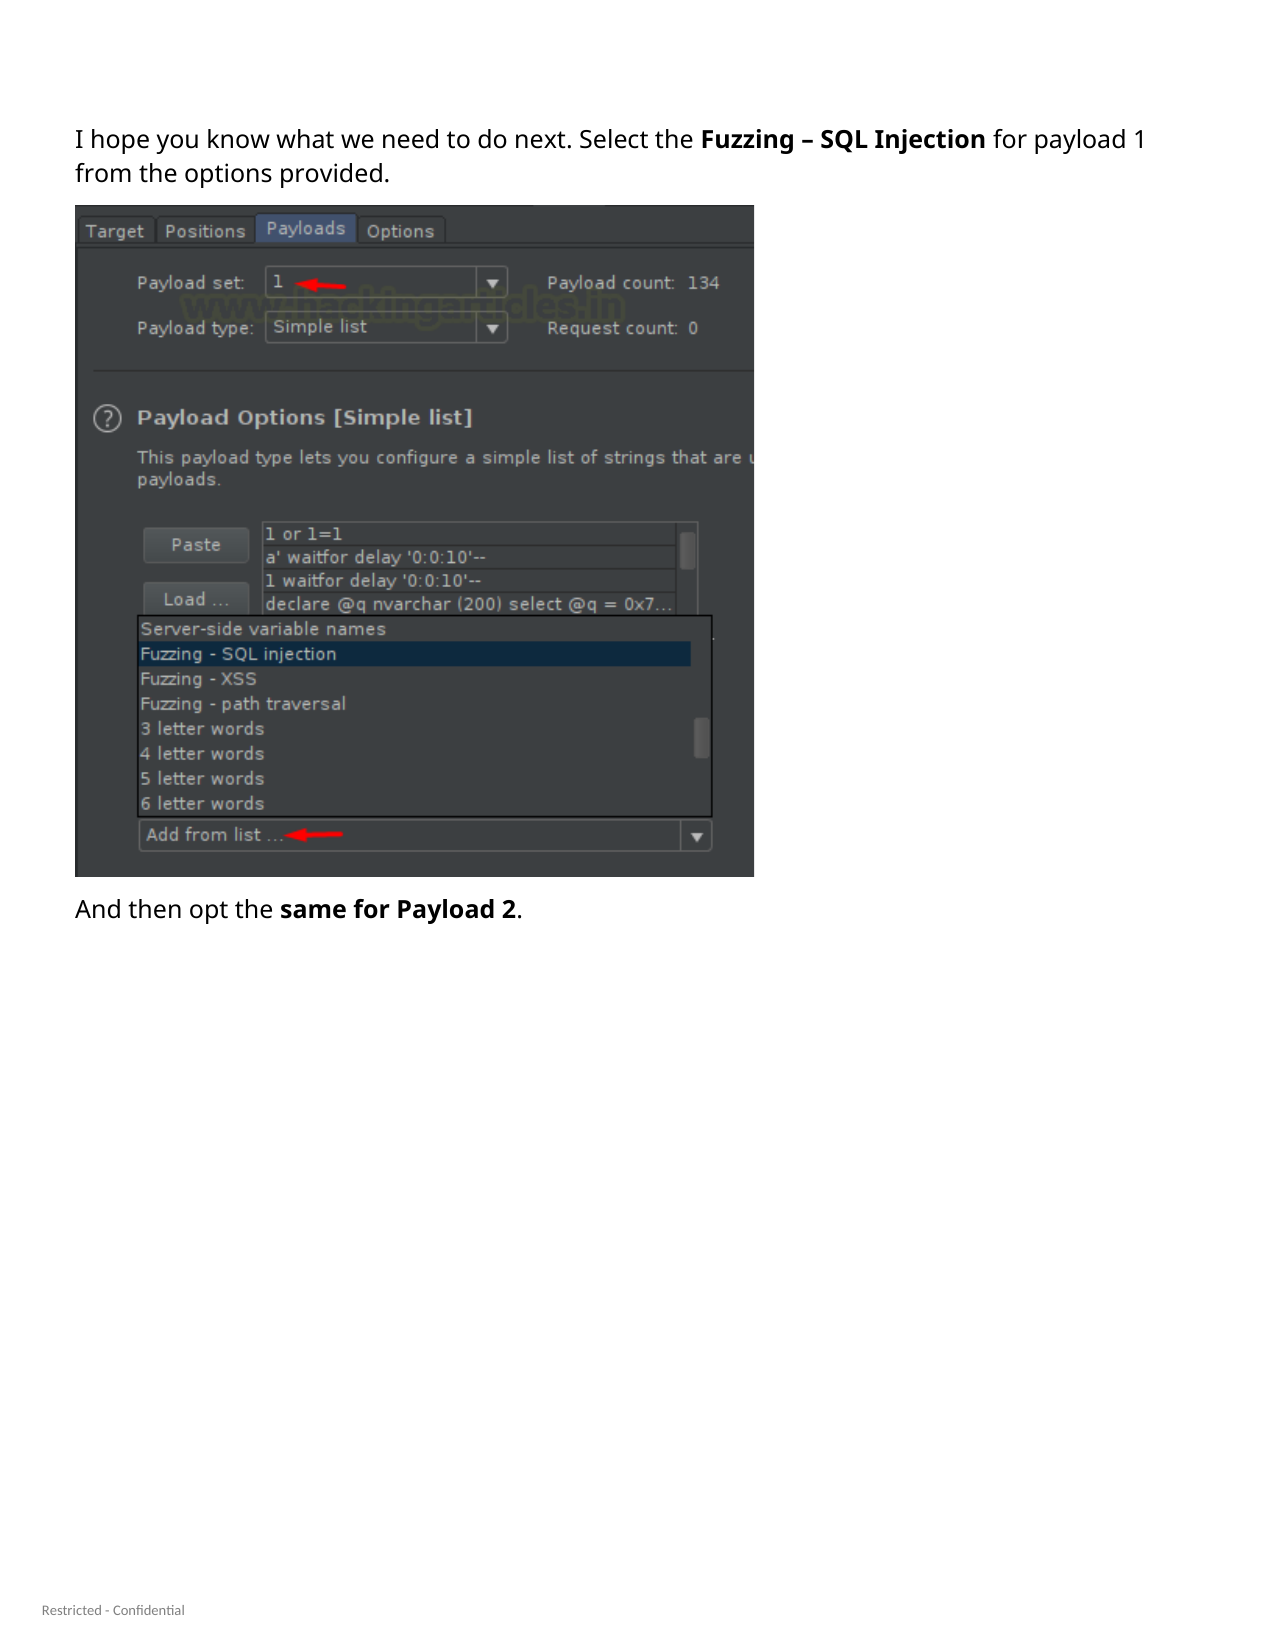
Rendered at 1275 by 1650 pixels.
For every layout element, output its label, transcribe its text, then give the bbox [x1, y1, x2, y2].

text I hope you know what we need to do next. Select the Fuzzing – SQL Injection for payload 1 from the options provided. [75, 122, 1200, 190]
text And then opt the same for Payload 2. [75, 892, 1200, 926]
picture [75, 205, 755, 877]
